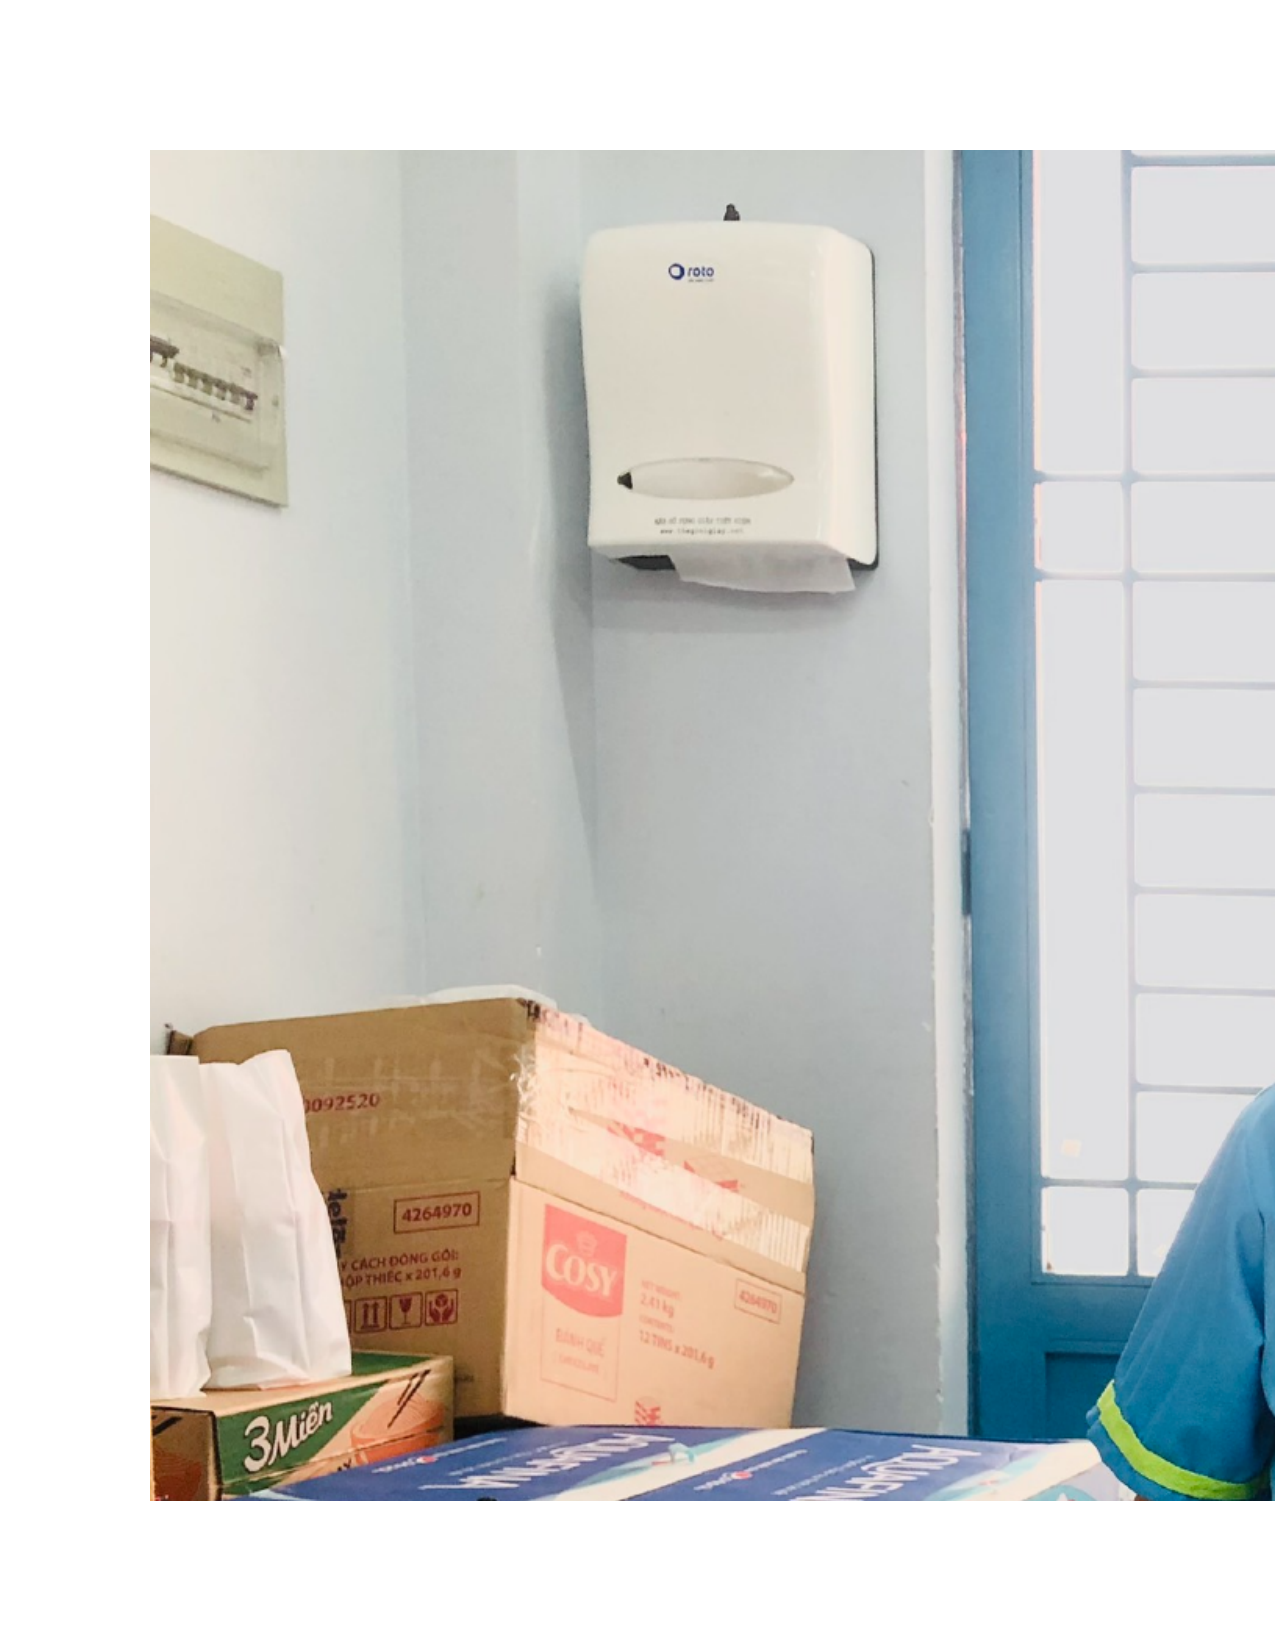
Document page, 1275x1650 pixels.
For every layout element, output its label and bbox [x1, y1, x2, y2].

picture [150, 150, 1275, 1501]
